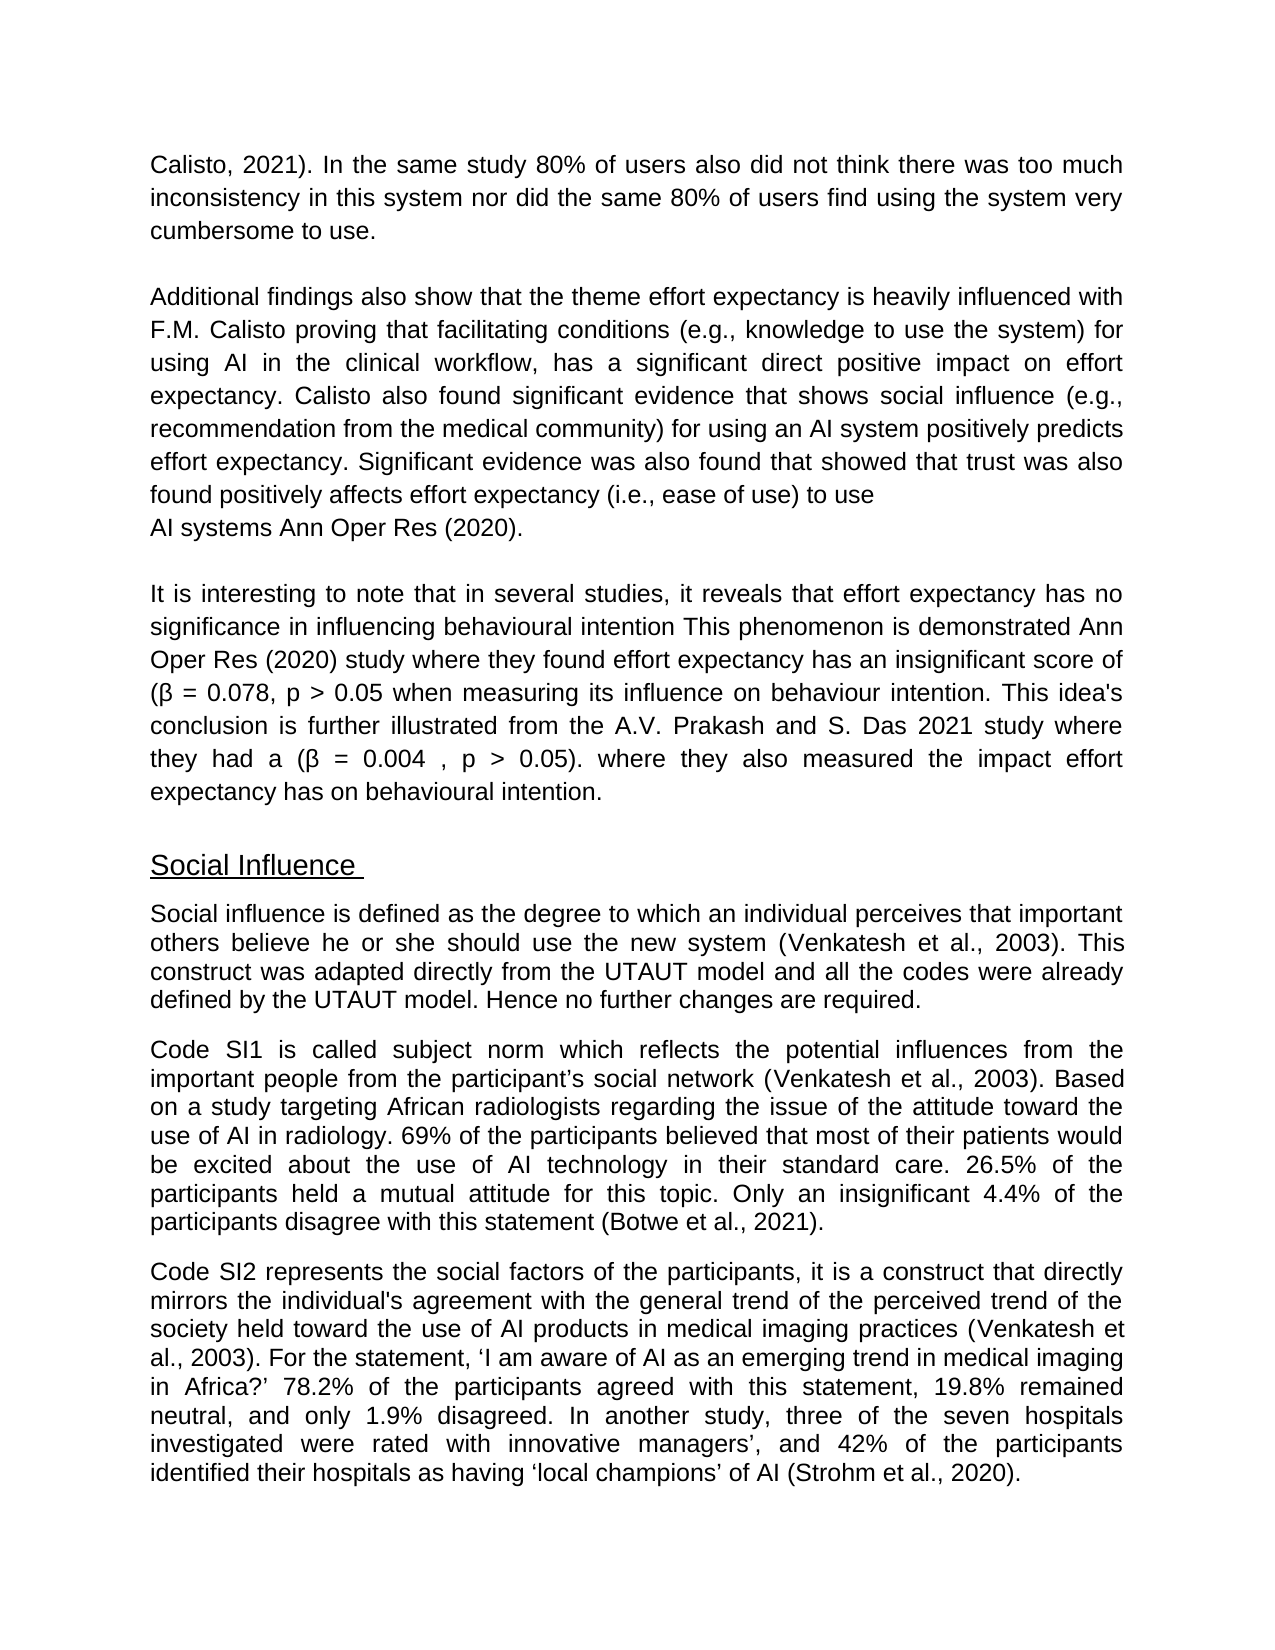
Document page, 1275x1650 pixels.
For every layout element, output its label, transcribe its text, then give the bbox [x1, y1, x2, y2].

text Social Influence [150, 848, 1125, 881]
text Code SI2 represents the social factors of the participants, it is a construct that directly mirrors the individual's agreement with the general trend of the perceived trend of the society held toward the use of AI products in medical imaging practices (Venkatesh et al., 2003). For the statement, ‘I am aware of AI as an emerging trend in medical imaging in Africa?’ 78.2% of the participants agreed with this statement, 19.8% remained neutral, and only 1.9% disagreed. In another study, three of the seven hospitals investigated were rated with innovative managers’, and 42% of the participants identified their hospitals as having ‘local champions’ of AI (Strohm et al., 2020). [150, 1257, 1125, 1487]
text Social influence is defined as the degree to which an individual perceives that important others believe he or she should use the new system (Venkatesh et al., 2003). This construct was adapted directly from the UTAUT model and all the codes were already defined by the UTAUT model. Hence no further changes are required. [150, 899, 1125, 1014]
text Additional findings also show that the theme effort expectancy is heavily influenced with F.M. Calisto proving that facilitating conditions (e.g., knowledge to use the system) for using AI in the clinical workflow, has a significant direct positive impact on effort expectancy. Calisto also found significant evidence that shows social influence (e.g., recommendation from the medical community) for using an AI system positively predicts effort expectancy. Significant evidence was also found that showed that trust was also found positively affects effort expectancy (i.e., ease of use) to use [150, 282, 1125, 509]
text Code SI1 is called subject norm which reflects the potential influences from the important people from the participant’s social network (Venkatesh et al., 2003). Based on a study targeting African radiologists regarding the issue of the attitude toward the use of AI in radiology. 69% of the participants believed that most of their patients would be excited about the use of AI technology in their standard care. 26.5% of the participants held a mutual attitude for this topic. Only an insignificant 4.4% of the participants disagree with this statement (Botwe et al., 2021). [150, 1035, 1125, 1236]
text AI systems Ann Oper Res (2020). [150, 513, 1125, 542]
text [150, 150, 1125, 245]
text It is interesting to note that in several studies, it reveals that effort expectancy has no significance in influencing behavioural intention This phenomenon is demonstrated Ann Oper Res (2020) study where they found effort expectancy has an insignificant score of (β = 0.078, p > 0.05 when measuring its influence on behaviour intention. This idea's conclusion is further illustrated from the A.V. Prakash and S. Das 2021 study where they had a (β = 0.004 , p > 0.05). where they also measured the impact effort expectancy has on behavioural intention. [150, 579, 1125, 806]
